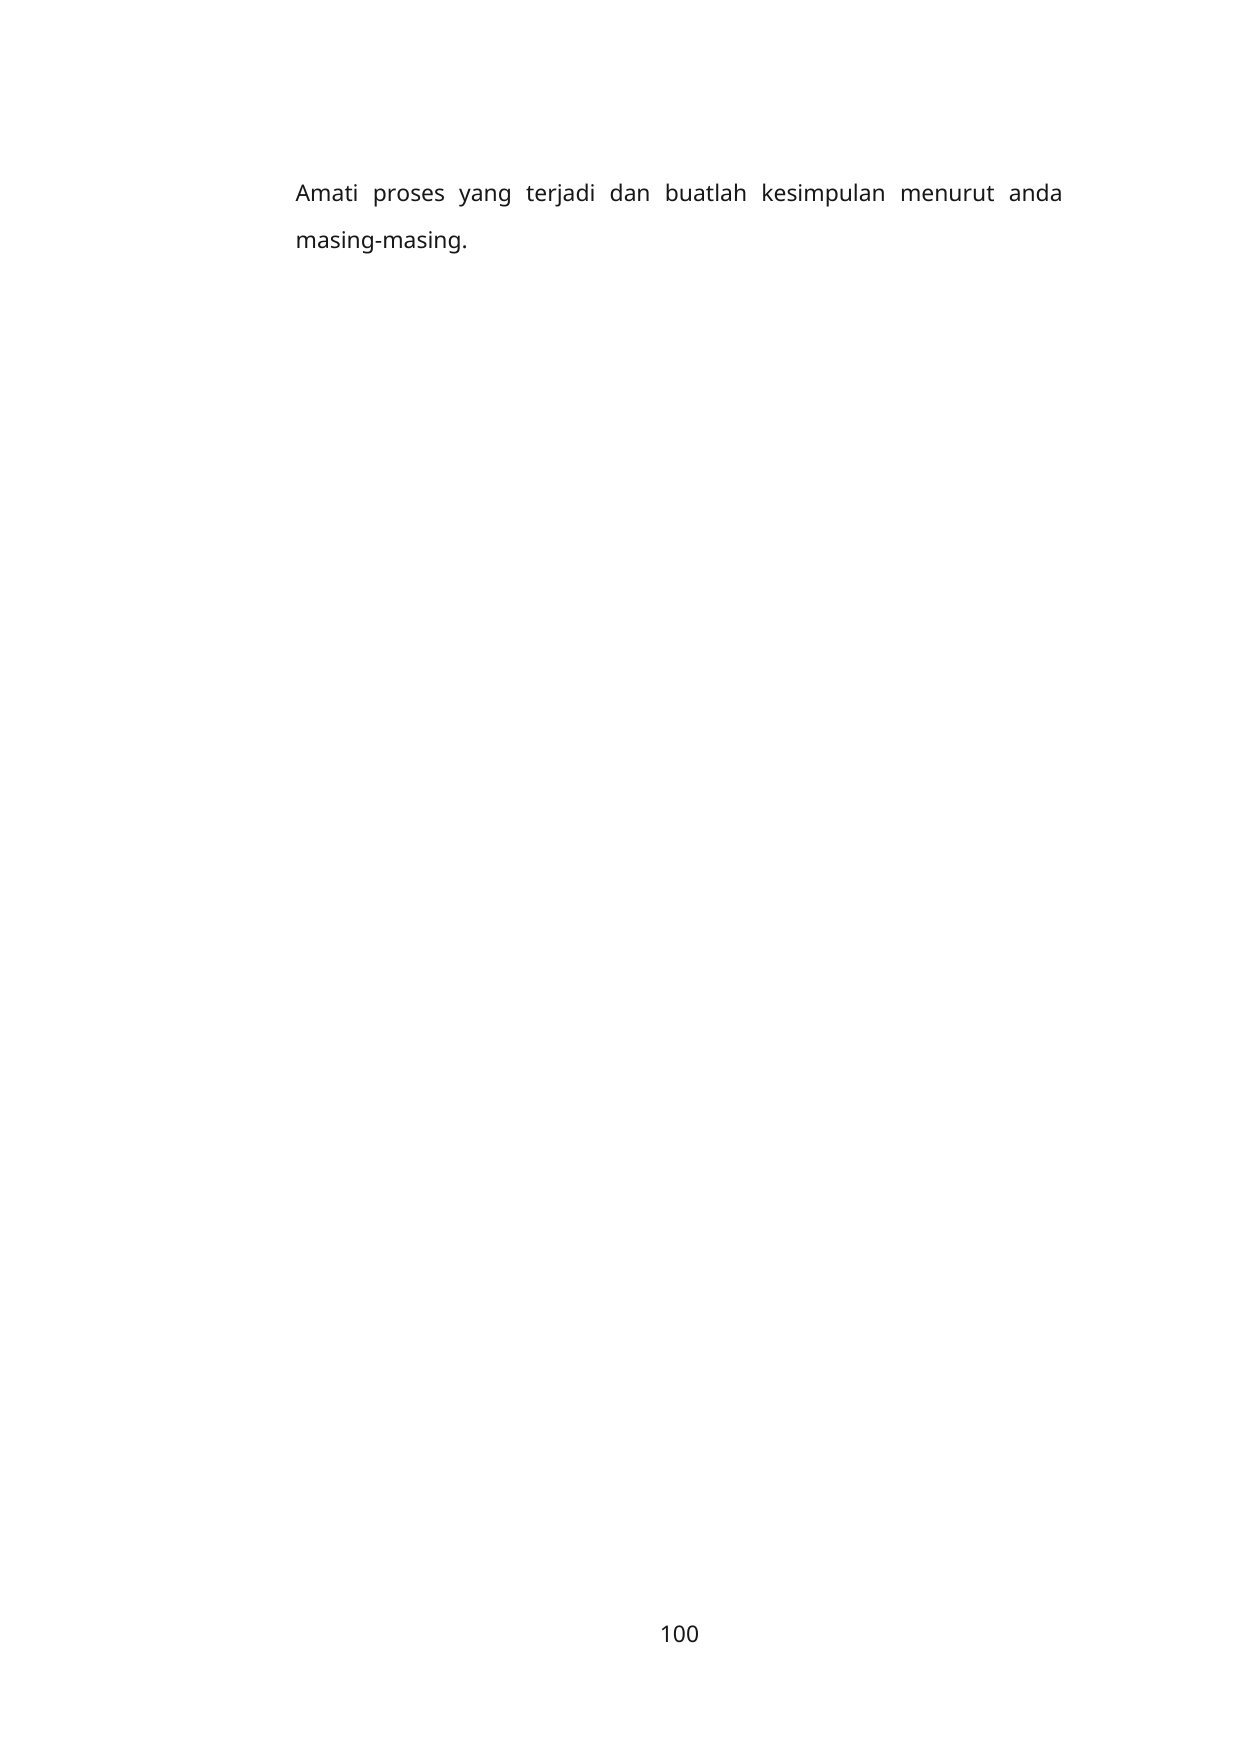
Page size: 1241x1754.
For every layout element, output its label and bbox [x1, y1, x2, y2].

list [236, 177, 1063, 255]
